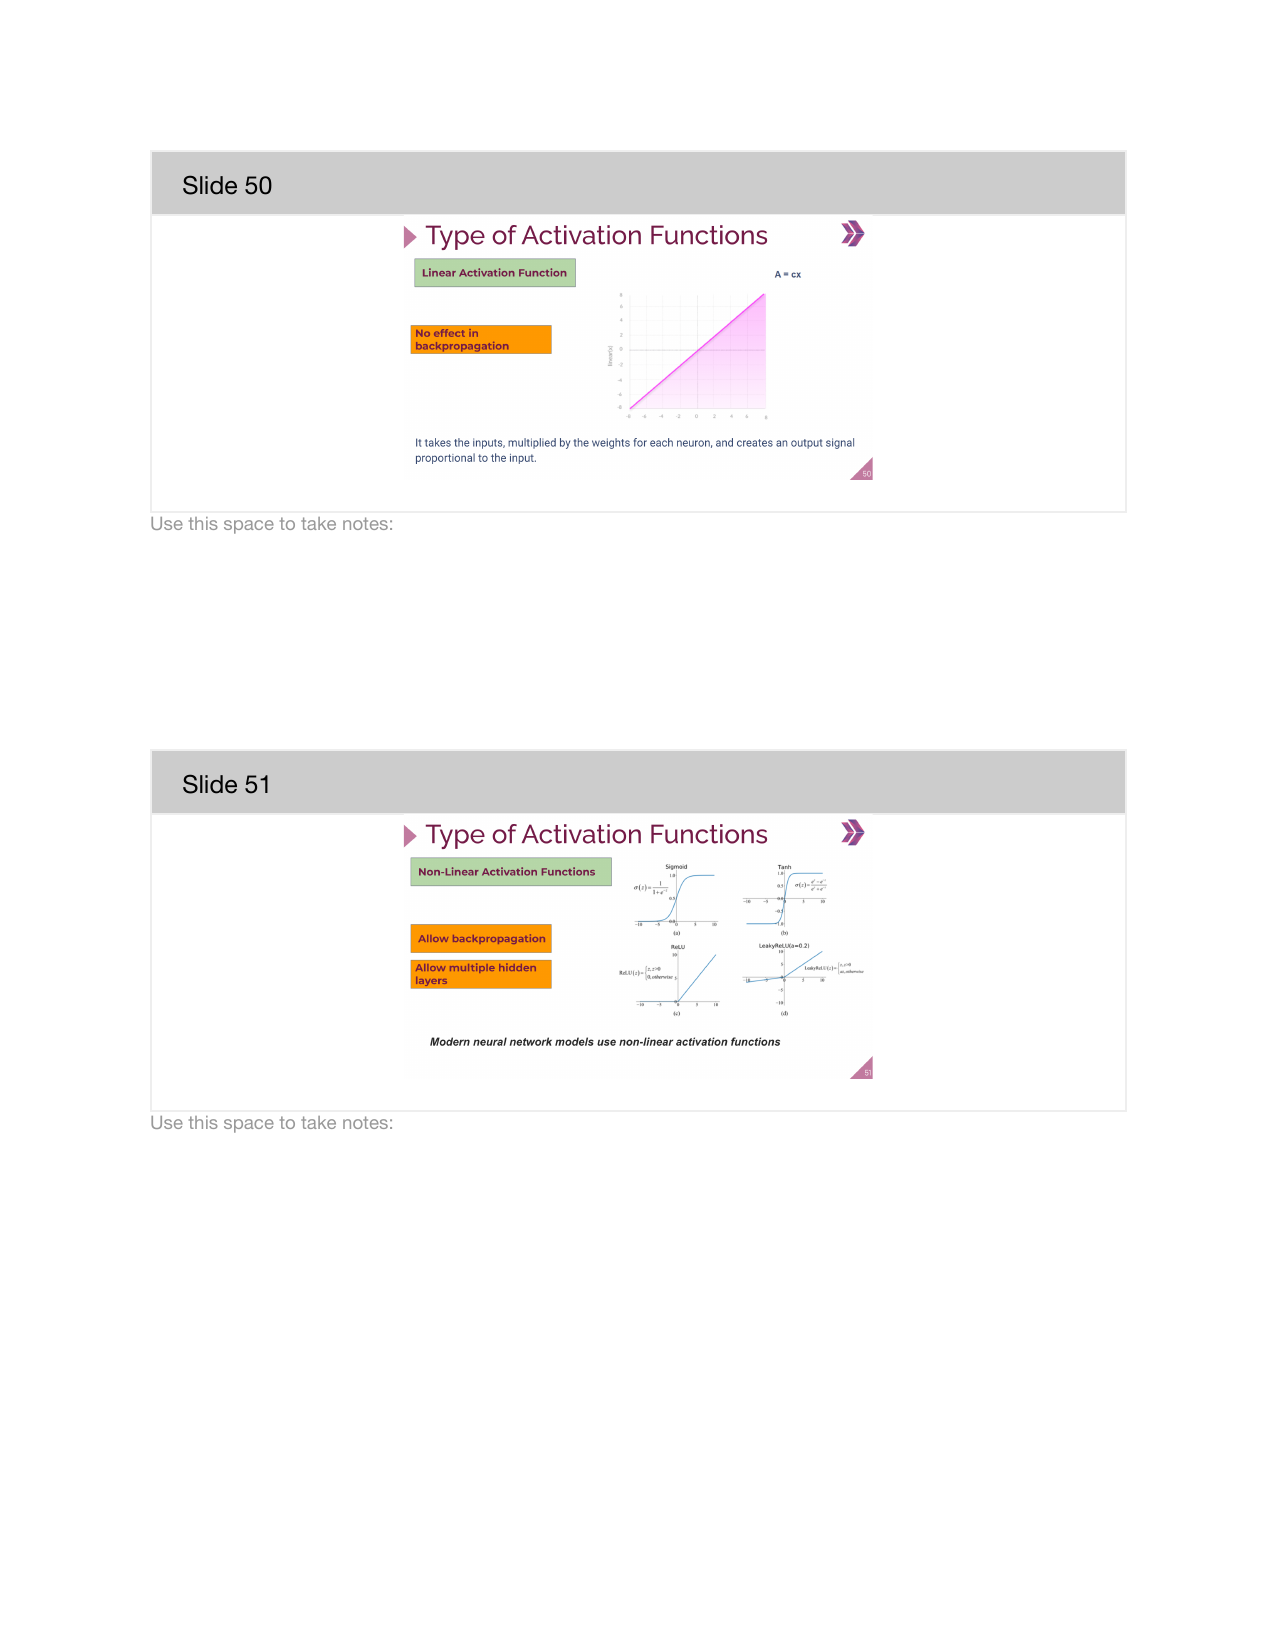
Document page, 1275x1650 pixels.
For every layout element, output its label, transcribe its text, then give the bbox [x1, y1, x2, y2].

text Use this space to take notes: [150, 1112, 1125, 1135]
table_cell [152, 216, 1125, 511]
table_cell [152, 815, 1125, 1110]
picture [403, 215, 873, 480]
table_header Slide 50 [152, 152, 1125, 214]
picture [403, 814, 873, 1079]
table_header Slide 51 [152, 751, 1125, 813]
text Use this space to take notes: [150, 513, 1125, 536]
